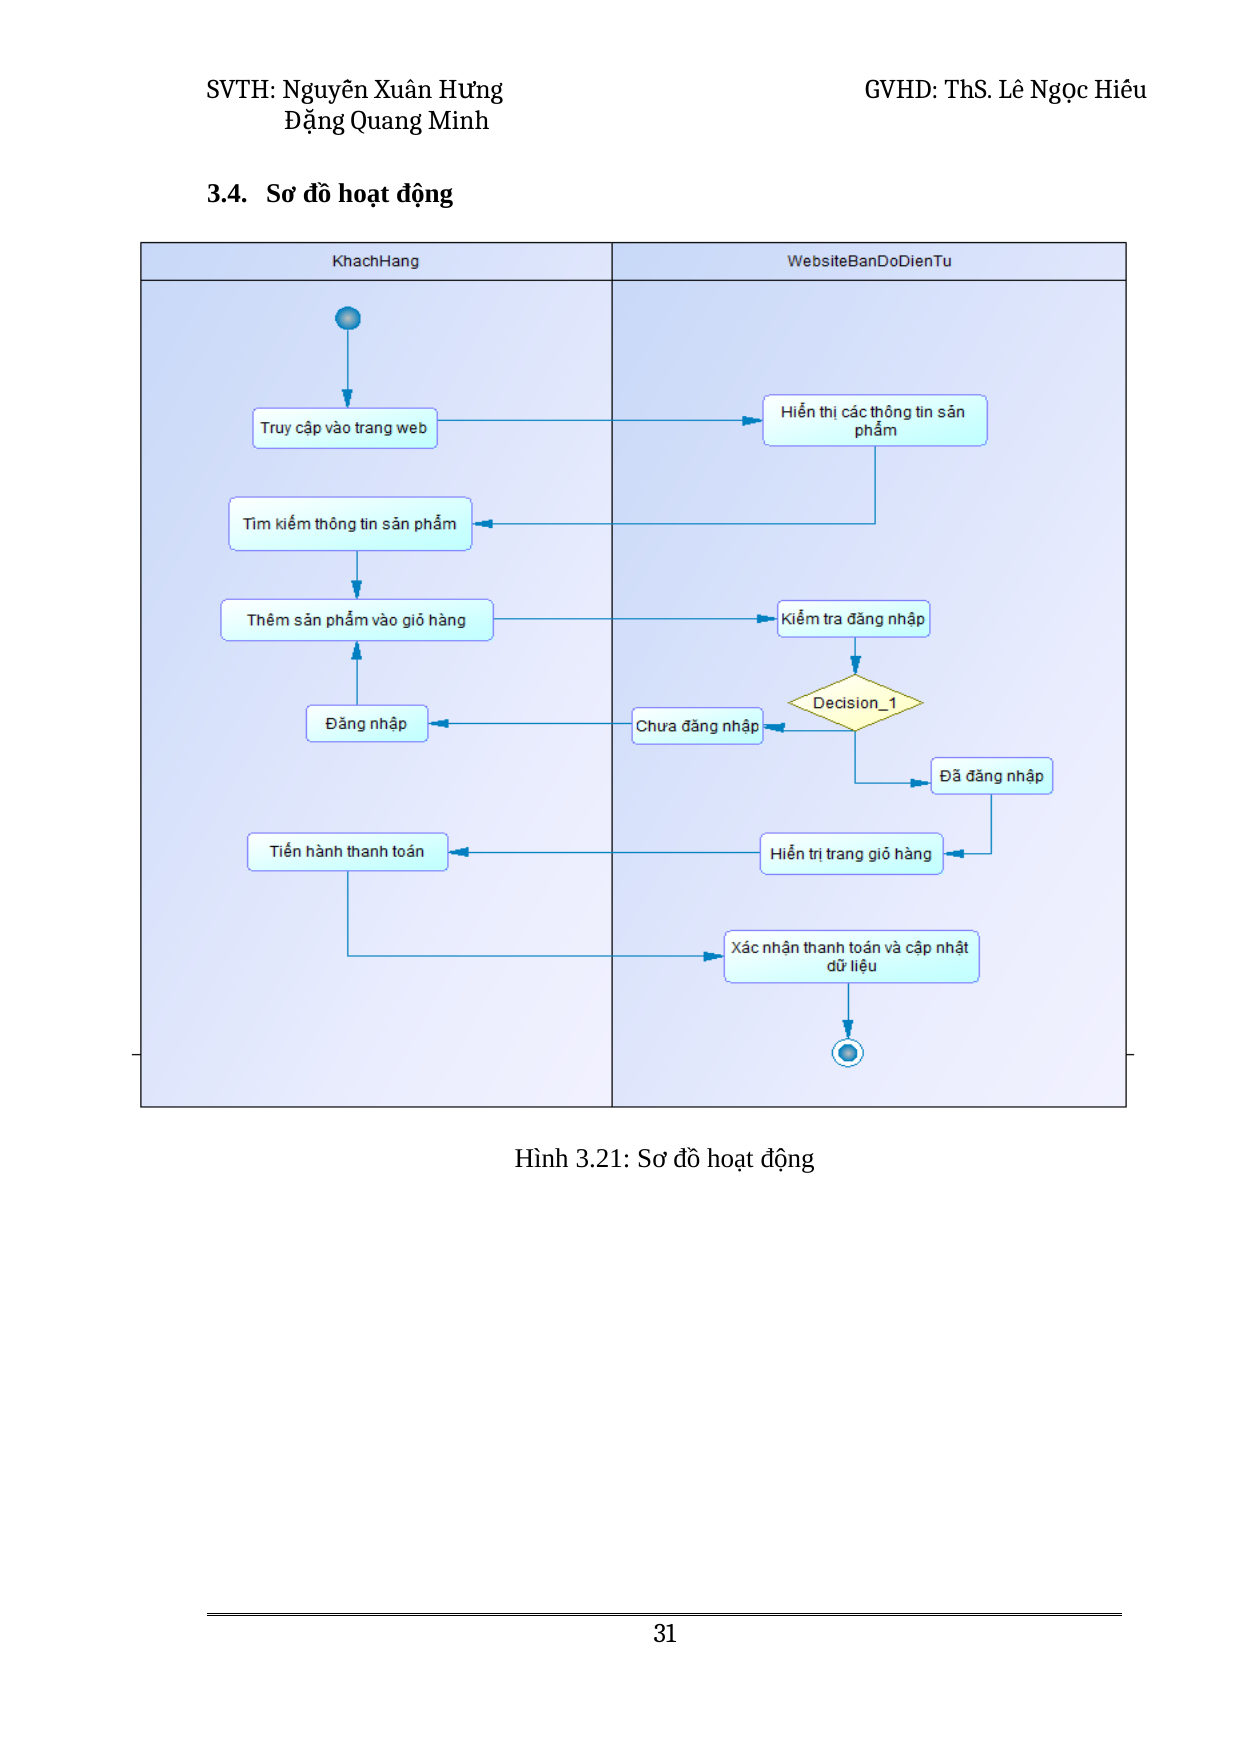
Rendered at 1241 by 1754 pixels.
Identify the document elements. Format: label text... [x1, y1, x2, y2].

picture [131, 236, 1135, 1115]
subtitle Sơ đồ hoạt động [207, 177, 1122, 208]
